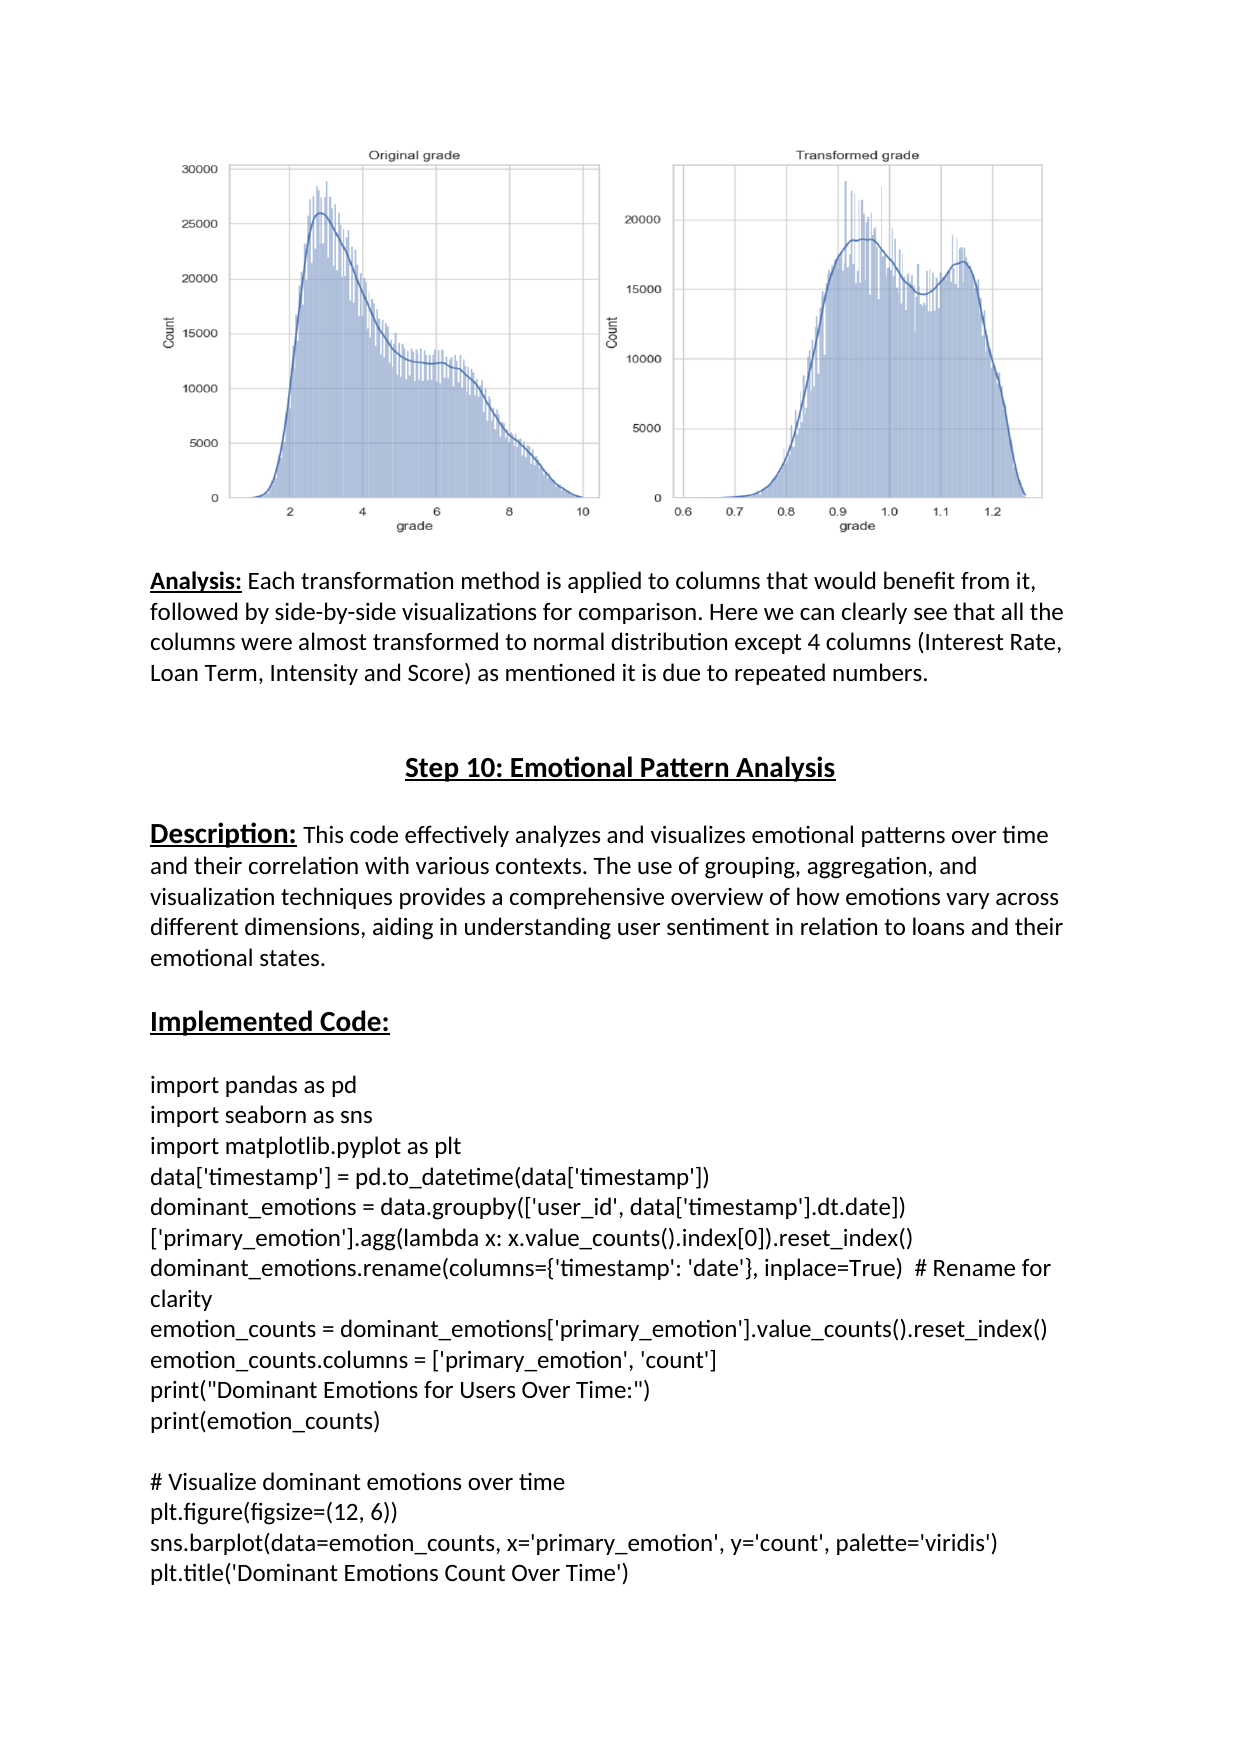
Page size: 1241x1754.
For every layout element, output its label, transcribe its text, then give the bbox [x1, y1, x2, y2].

text import seaborn as sns [150, 1100, 1090, 1130]
text plt.figure(figsize=(12, 6)) [150, 1496, 1090, 1527]
text emotion_counts.columns = ['primary_emotion', 'count'] [150, 1344, 1090, 1374]
text dominant_emotions = data.groupby(['user_id', data['timestamp'].dt.date])['primary_emotion'].agg(lambda x: x.value_counts().index[0]).reset_index() [150, 1191, 1090, 1252]
text Implemented Code: [150, 1003, 1090, 1039]
text Analysis: Each transformation method is applied to columns that would benefit from it, followed by side-by-side visualizations for comparison. Here we can clearly see that all the columns were almost transformed to normal distribution except 4 columns (Interest Rate, Loan Term, Intensity and Score) as mentioned it is due to repeated numbers. [150, 566, 1090, 688]
text plt.title('Dominant Emotions Count Over Time') [150, 1557, 1090, 1588]
text emotion_counts = dominant_emotions['primary_emotion'].value_counts().reset_index() [150, 1313, 1090, 1344]
text dominant_emotions.rename(columns={'timestamp': 'date'}, inplace=True) # Rename for clarity [150, 1252, 1090, 1313]
text Description: This code effectively analyzes and visualizes emotional patterns over time and their correlation with various contexts. The use of grouping, aggregation, and visualization techniques provides a comprehensive overview of how emotions vary across different dimensions, aiding in understanding user sentiment in relation to loans and their emotional states. [150, 815, 1090, 972]
text data['timestamp'] = pd.to_datetime(data['timestamp']) [150, 1161, 1090, 1191]
picture [150, 150, 1091, 535]
text print(emotion_counts) [150, 1405, 1090, 1435]
text Step 10: Emotional Pattern Analysis [150, 749, 1090, 784]
text # Visualize dominant emotions over time [150, 1466, 1090, 1496]
text sns.barplot(data=emotion_counts, x='primary_emotion', y='count', palette='viridis') [150, 1527, 1090, 1557]
text import matplotlib.pyplot as plt [150, 1130, 1090, 1161]
text import pandas as pd [150, 1069, 1090, 1100]
text print("Dominant Emotions for Users Over Time:") [150, 1374, 1090, 1405]
